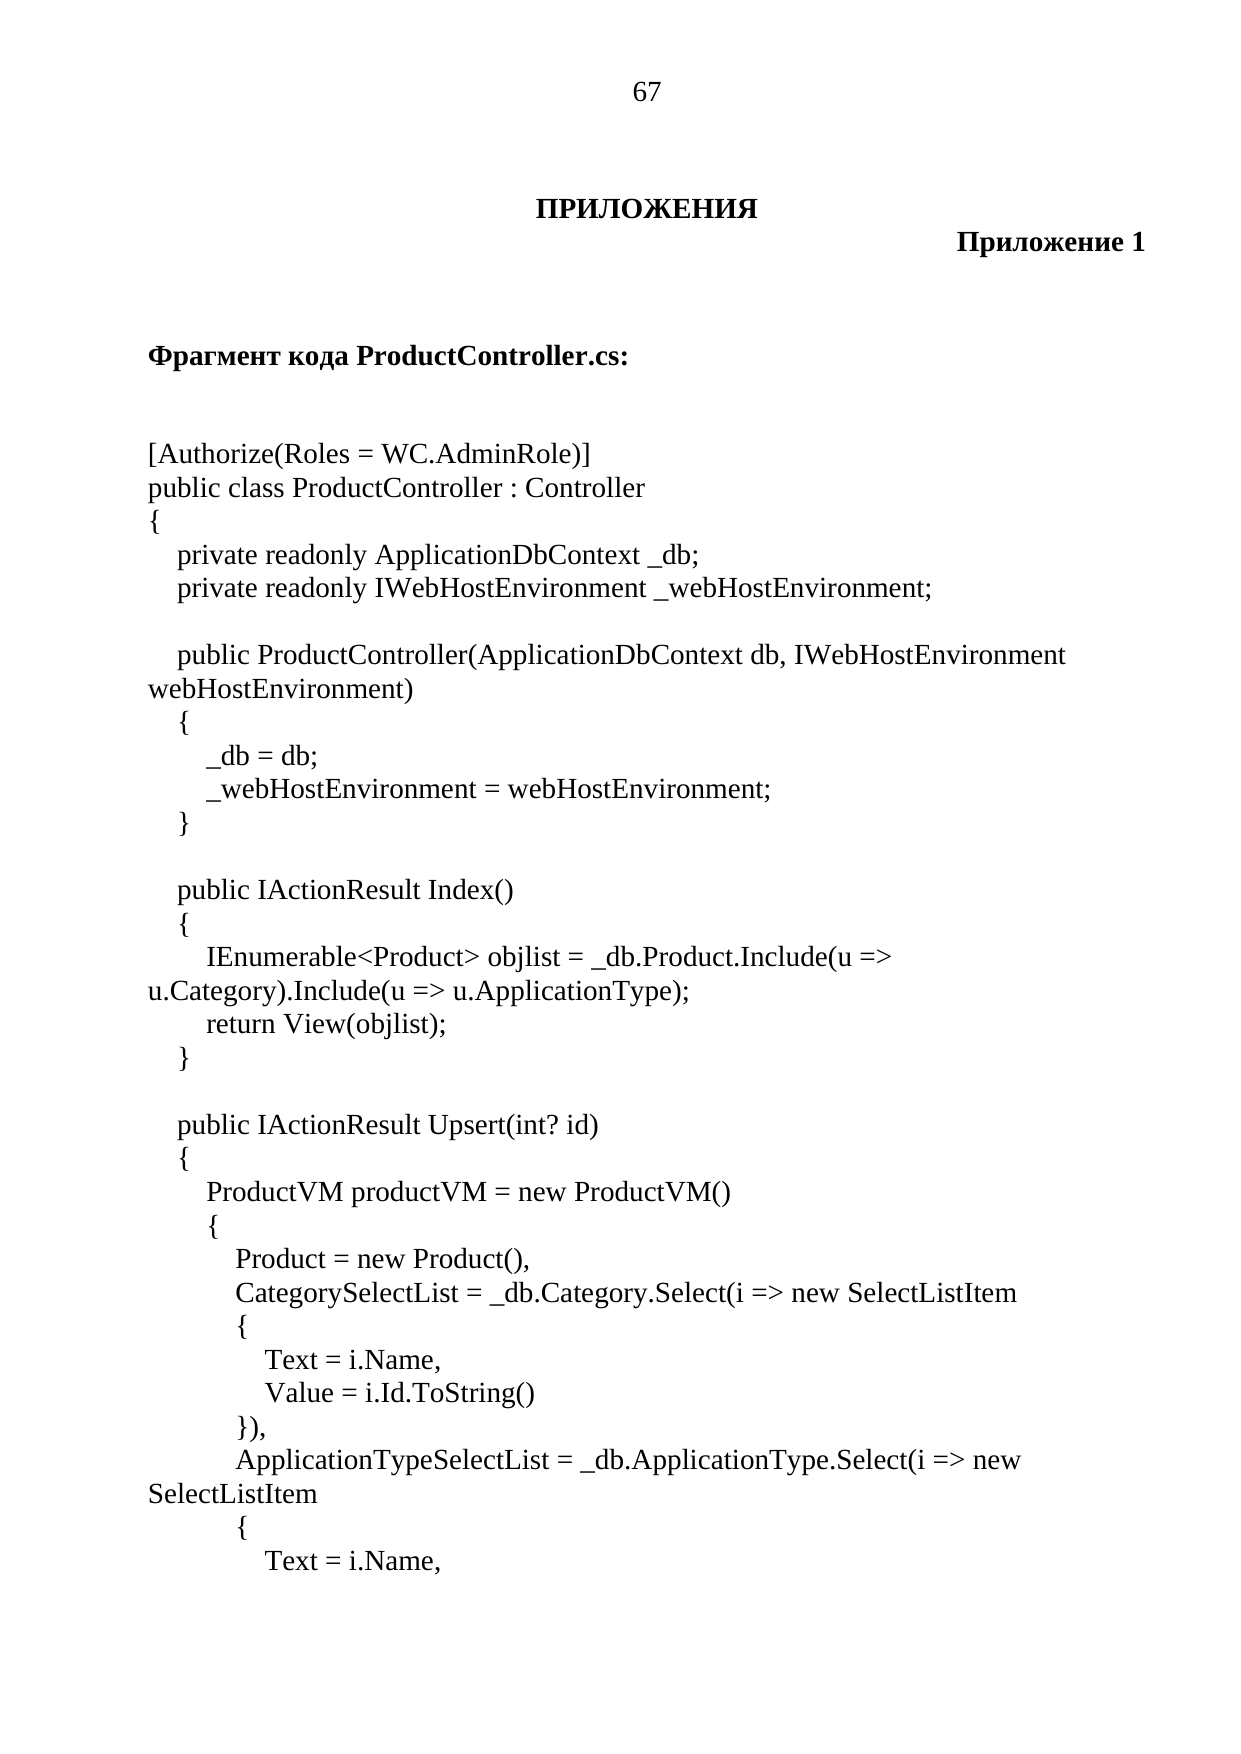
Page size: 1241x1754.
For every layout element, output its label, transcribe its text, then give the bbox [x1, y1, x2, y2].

list }), [148, 1409, 1146, 1442]
list ApplicationTypeSelectList = _db.ApplicationType.Select(i => new SelectListItem [148, 1442, 1146, 1509]
list { [148, 1208, 1146, 1241]
list _db = db; [148, 738, 1146, 772]
list { [148, 704, 1146, 738]
list public IActionResult Upsert(int? id) [148, 1107, 1146, 1141]
list } [148, 1040, 1146, 1073]
list public IActionResult Index() [148, 872, 1146, 906]
list Product = new Product(), [148, 1241, 1146, 1275]
list { [148, 1308, 1146, 1342]
list Value = i.Id.ToString() [148, 1375, 1146, 1409]
list IEnumerable<Product> objlist = _db.Product.Include(u => u.Category).Include(u => u.ApplicationType); [148, 939, 1146, 1006]
text Фрагмент кода ProductController.cs: [148, 338, 1146, 410]
text Приложение 1 [148, 224, 1146, 258]
list Text = i.Name, [148, 1342, 1146, 1375]
list } [148, 805, 1146, 839]
list { [148, 503, 1146, 537]
list _webHostEnvironment = webHostEnvironment; [148, 772, 1146, 805]
list { [148, 1509, 1146, 1543]
list [Authorize(Roles = WC.AdminRole)] [148, 436, 1146, 470]
list private readonly IWebHostEnvironment _webHostEnvironment; [148, 570, 1146, 604]
list Text = i.Name, [148, 1543, 1146, 1577]
list public class ProductController : Controller [148, 470, 1146, 503]
list public ProductController(ApplicationDbContext db, IWebHostEnvironment webHostEnvironment) [148, 637, 1146, 704]
list { [148, 1141, 1146, 1174]
list { [148, 906, 1146, 939]
subtitle ПРИЛОЖЕНИЯ [148, 191, 1146, 224]
list private readonly ApplicationDbContext _db; [148, 537, 1146, 570]
list CategorySelectList = _db.Category.Select(i => new SelectListItem [148, 1275, 1146, 1308]
list ProductVM productVM = new ProductVM() [148, 1174, 1146, 1208]
list return View(objlist); [148, 1006, 1146, 1040]
